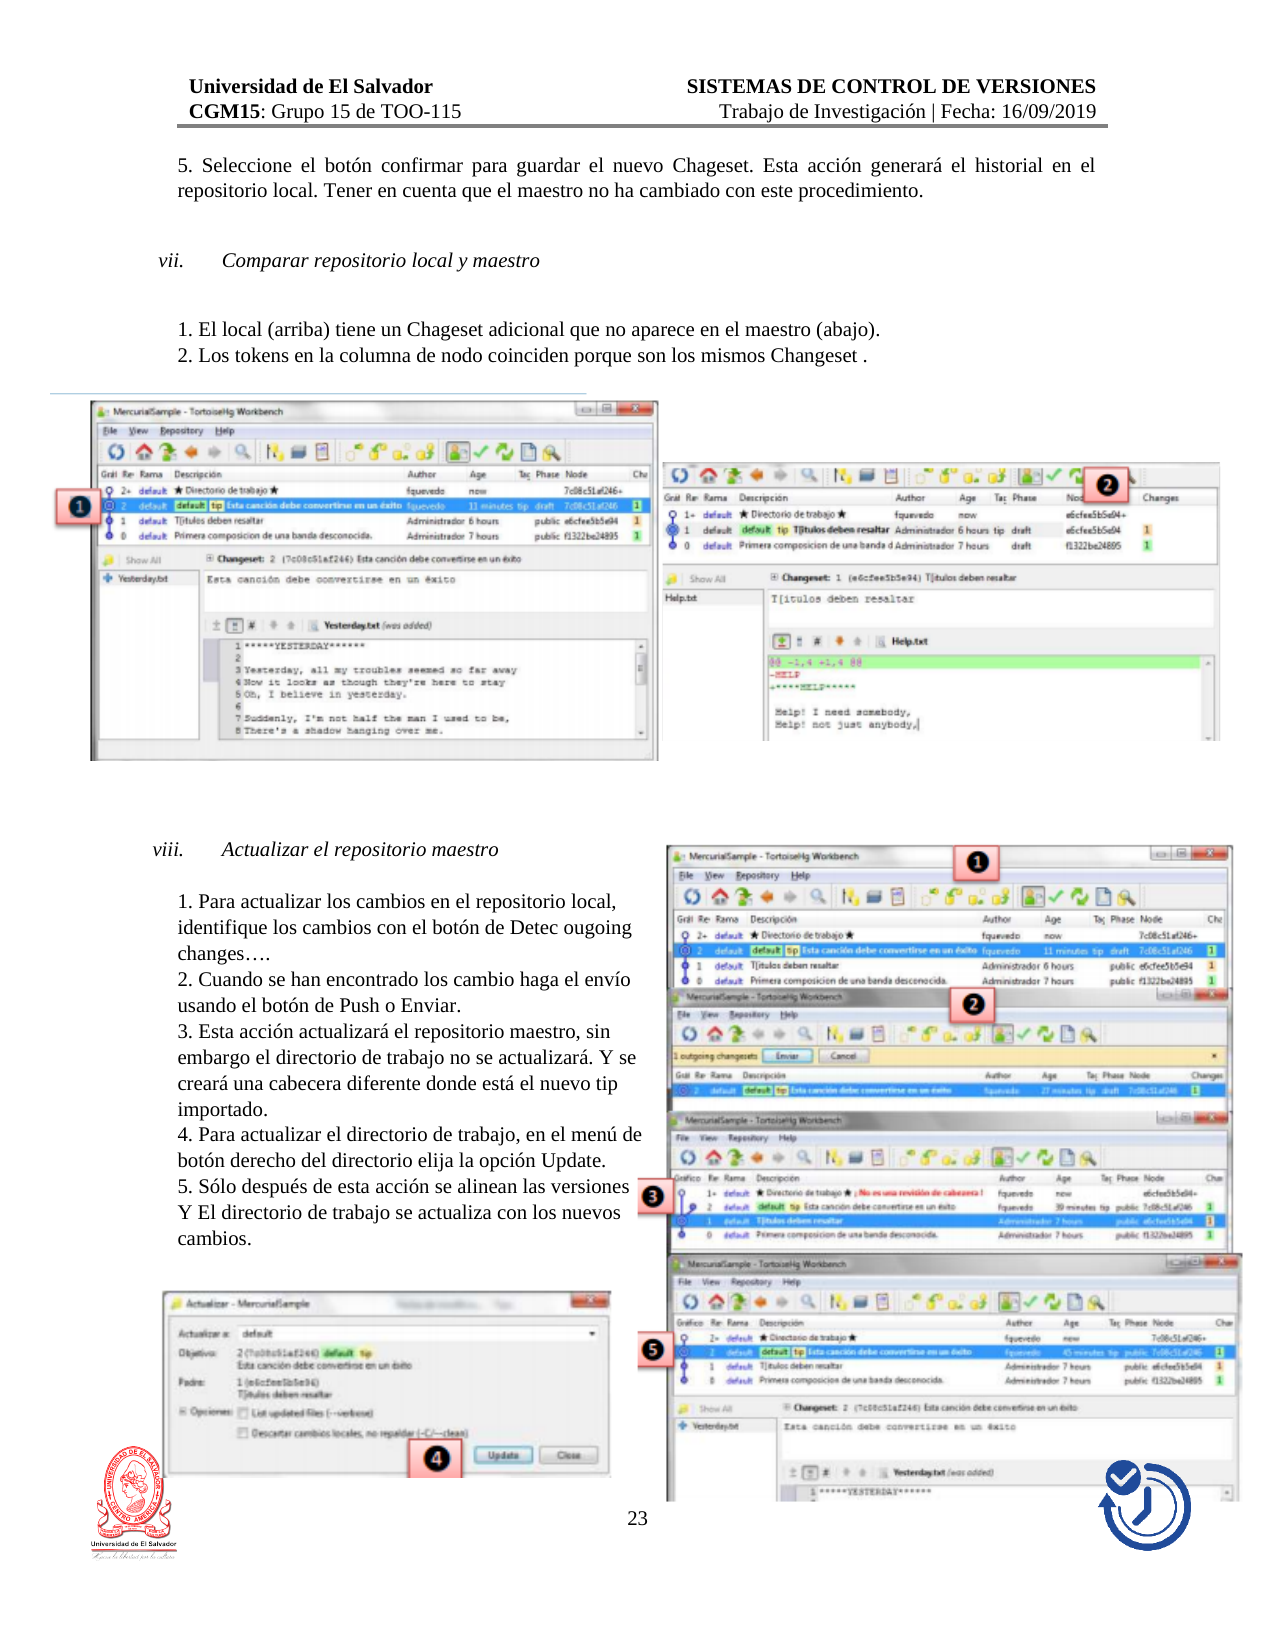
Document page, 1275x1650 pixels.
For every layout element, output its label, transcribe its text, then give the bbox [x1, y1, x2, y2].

subtitle Actualizar el repositorio maestro [184, 837, 1098, 861]
text importado. [177, 1096, 1098, 1121]
text Y El directorio de trabajo se actualiza con los nuevos [177, 1200, 1098, 1224]
picture [91, 1282, 612, 1561]
text embargo el directorio de trabajo no se actualizará. Y se [177, 1044, 1098, 1069]
text 2. Los tokens en la columna de nodo coinciden porque son los mismos Changeset . [177, 342, 1098, 367]
text changes…. [177, 941, 1098, 965]
text 5. Seleccione el botón confirmar para guardar el nuevo Chageset. Esta acción generará el historial en el repositorio local. Tener en cuenta que el maestro no ha cambiado con este procedimiento. [177, 152, 1098, 202]
text botón derecho del directorio elija la opción Update. [177, 1148, 1098, 1172]
text usando el botón de Push o Enviar. [177, 993, 1098, 1017]
text 1. Para actualizar los cambios en el repositorio local, [177, 889, 1098, 913]
text 5. Sólo después de esta acción se alinean las versiones [177, 1174, 1098, 1198]
text creará una cabecera diferente donde está el nuevo tip [177, 1071, 1098, 1094]
text 1. El local (arriba) tiene un Chageset adicional que no aparece en el maestro (abajo). [177, 317, 1098, 341]
text 3. Esta acción actualizará el repositorio maestro, sin [177, 1019, 1098, 1043]
text cambios. [177, 1226, 1098, 1250]
picture [50, 393, 1221, 761]
text 4. Para actualizar el directorio de trabajo, en el menú de [177, 1122, 1098, 1146]
text 2. Cuando se han encontrado los cambio haga el envío [177, 967, 1098, 991]
text identifique los cambios con el botón de Detec ougoing [177, 915, 1098, 939]
picture [637, 836, 1249, 1505]
subtitle Comparar repositorio local y maestro [184, 248, 1098, 272]
